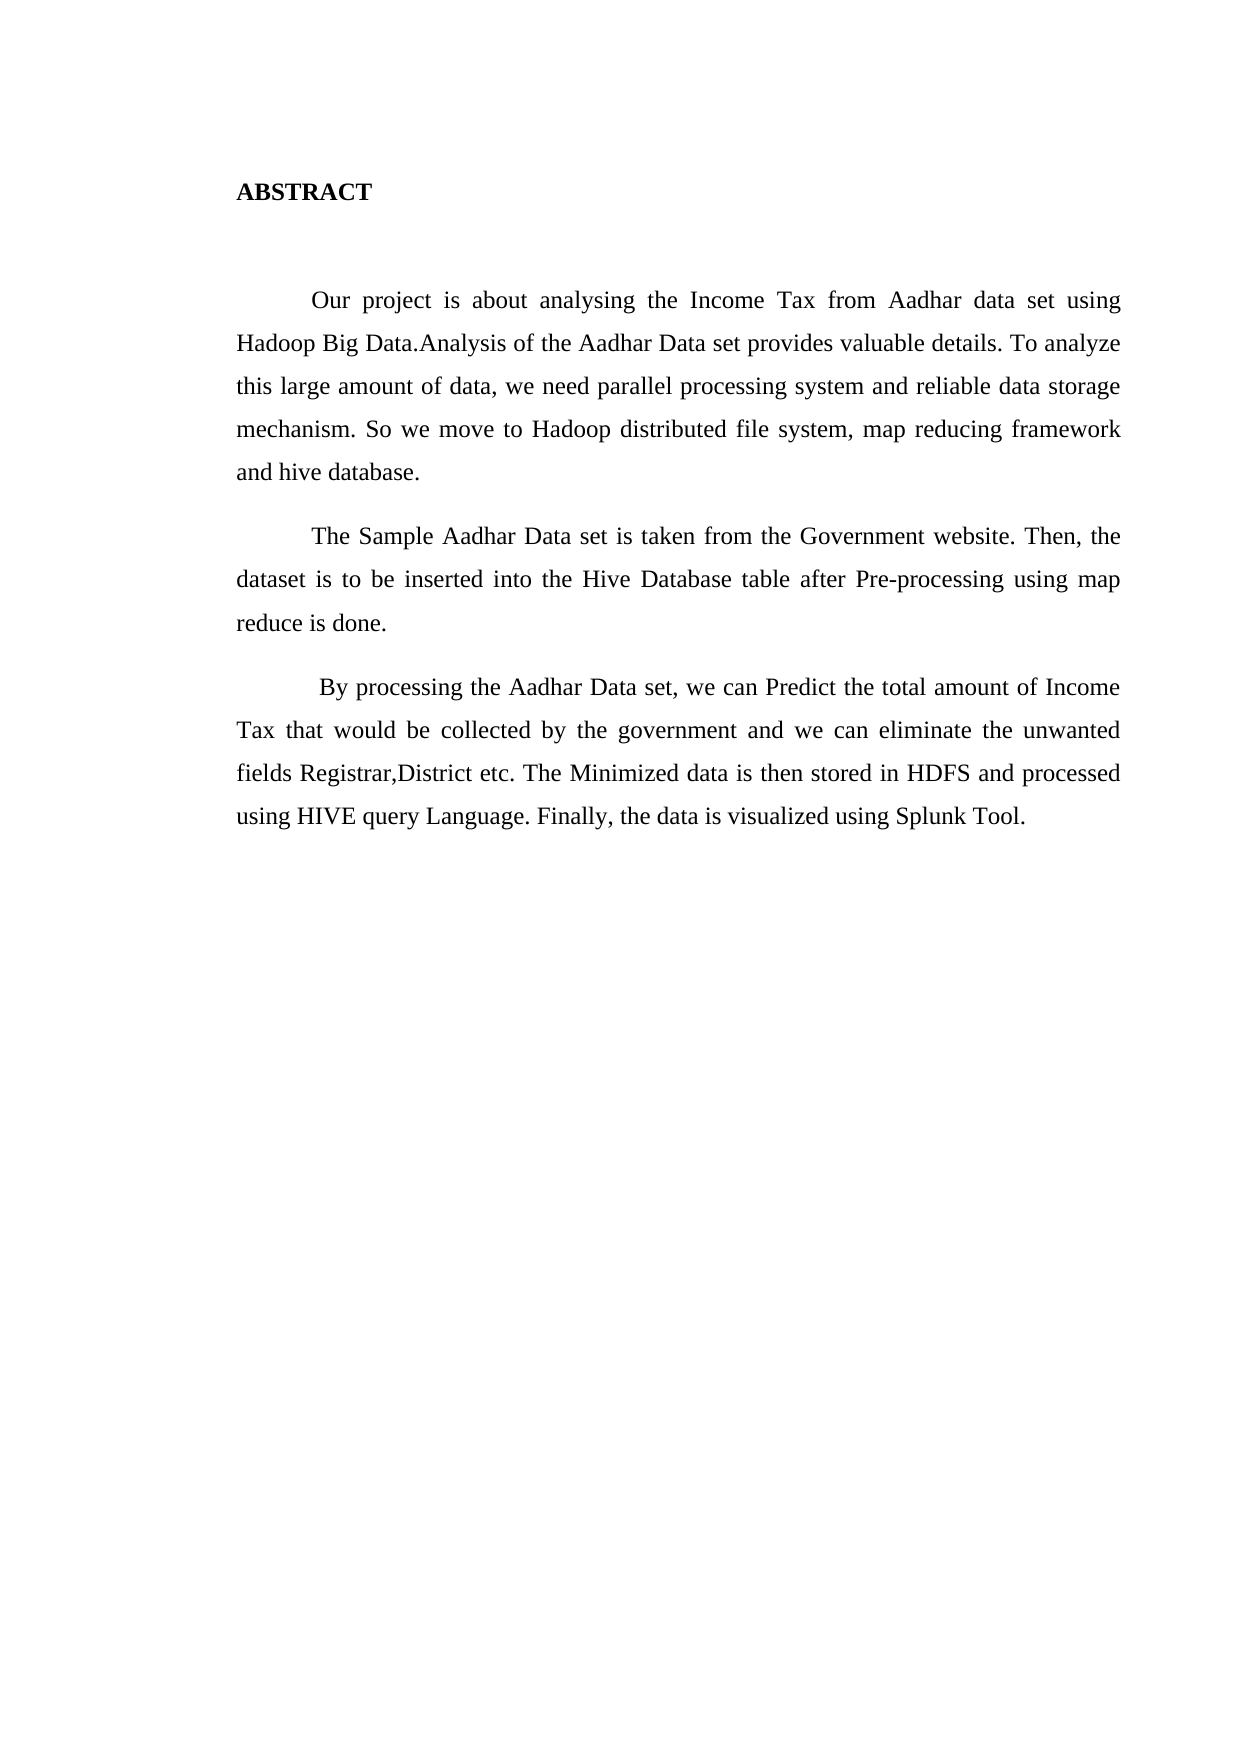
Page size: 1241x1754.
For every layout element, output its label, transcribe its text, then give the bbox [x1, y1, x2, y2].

text Our project is about analysing the Income Tax from Aadhar data set using Hadoop Big Data.Analysis of the Aadhar Data set provides valuable details. To analyze this large amount of data, we need parallel processing system and reliable data storage mechanism. So we move to Hadoop distributed file system, map reducing framework and hive database. [236, 285, 1122, 486]
text ABSTRACT [236, 177, 1122, 206]
text The Sample Aadhar Data set is taken from the Government website. Then, the dataset is to be inserted into the Hive Database table after Pre-processing using map reduce is done. [236, 521, 1122, 636]
text By processing the Aadhar Data set, we can Predict the total amount of Income Tax that would be collected by the government and we can eliminate the unwanted fields Registrar,District etc. The Minimized data is then stored in HDFS and processed using HIVE query Language. Finally, the data is visualized using Splunk Tool. [236, 672, 1122, 830]
